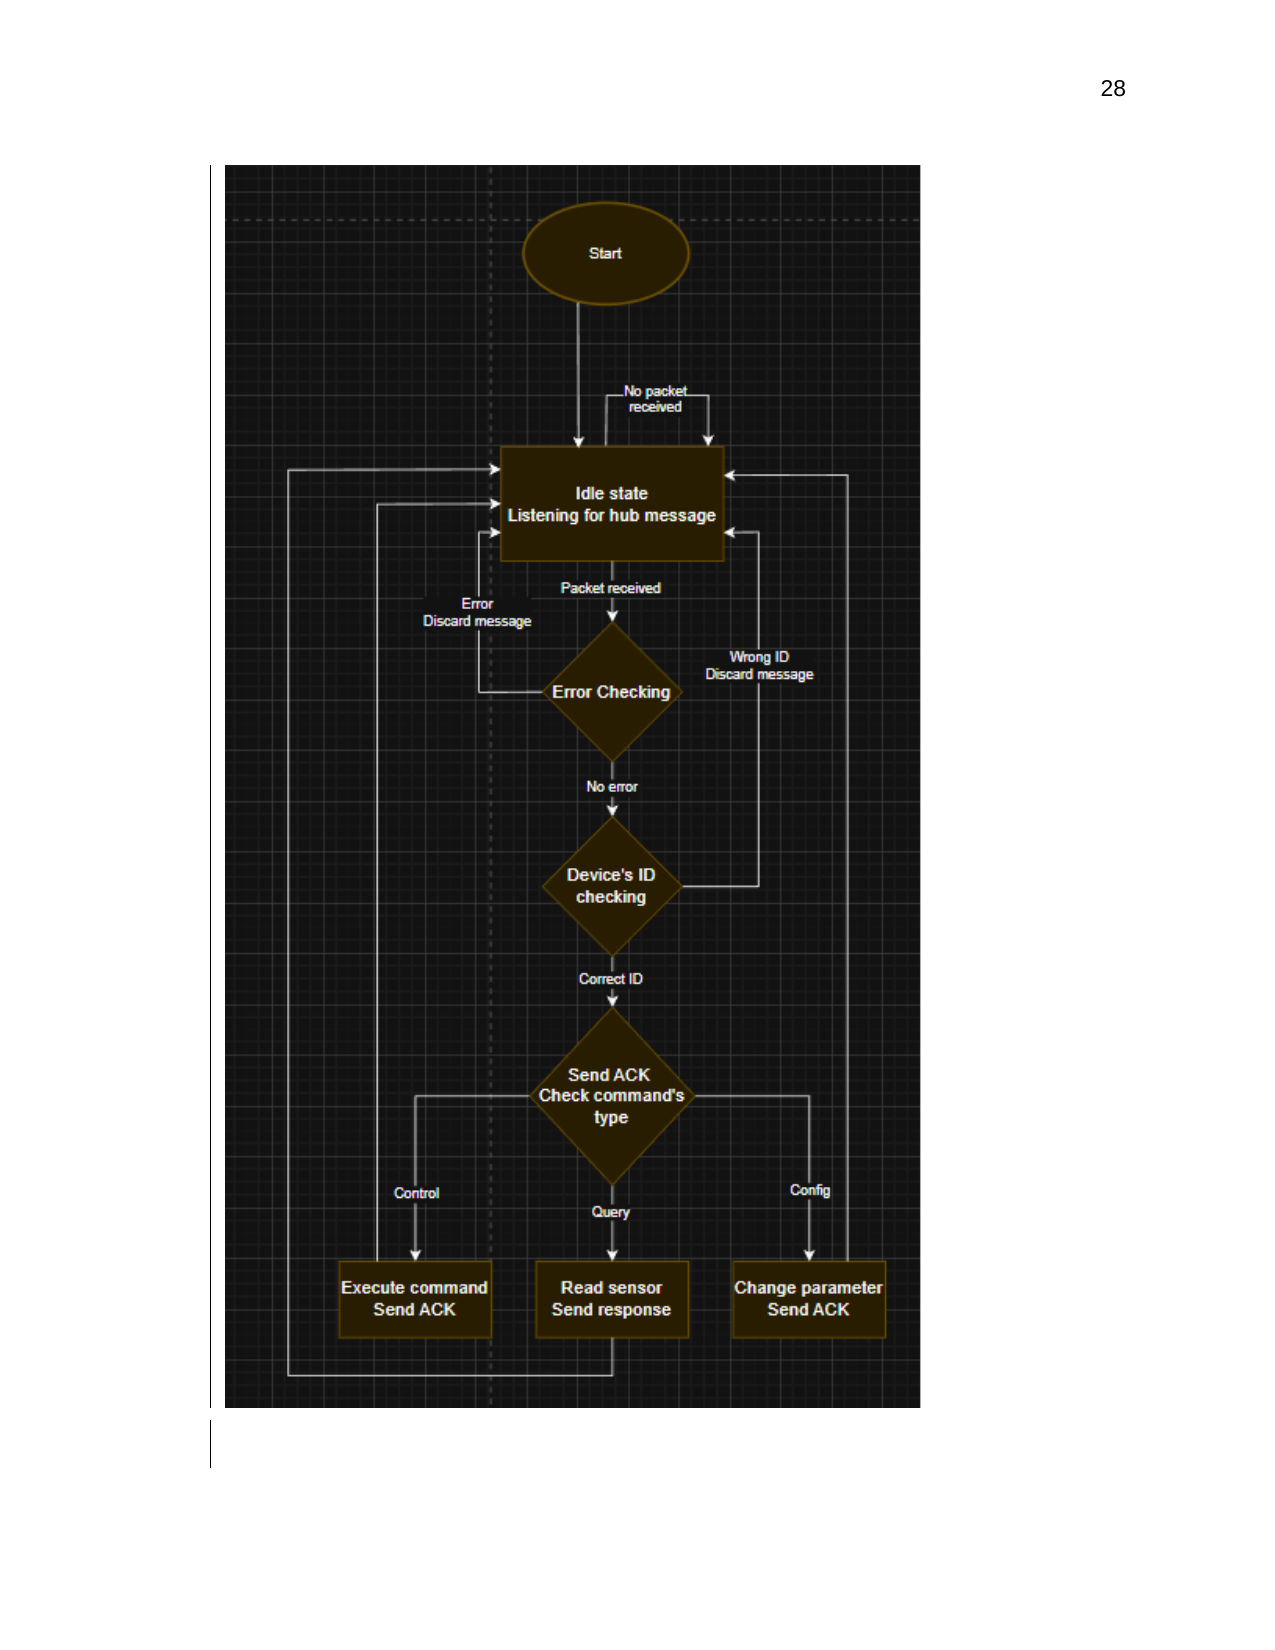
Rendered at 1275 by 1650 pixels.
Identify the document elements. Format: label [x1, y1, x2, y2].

picture [225, 165, 921, 1408]
